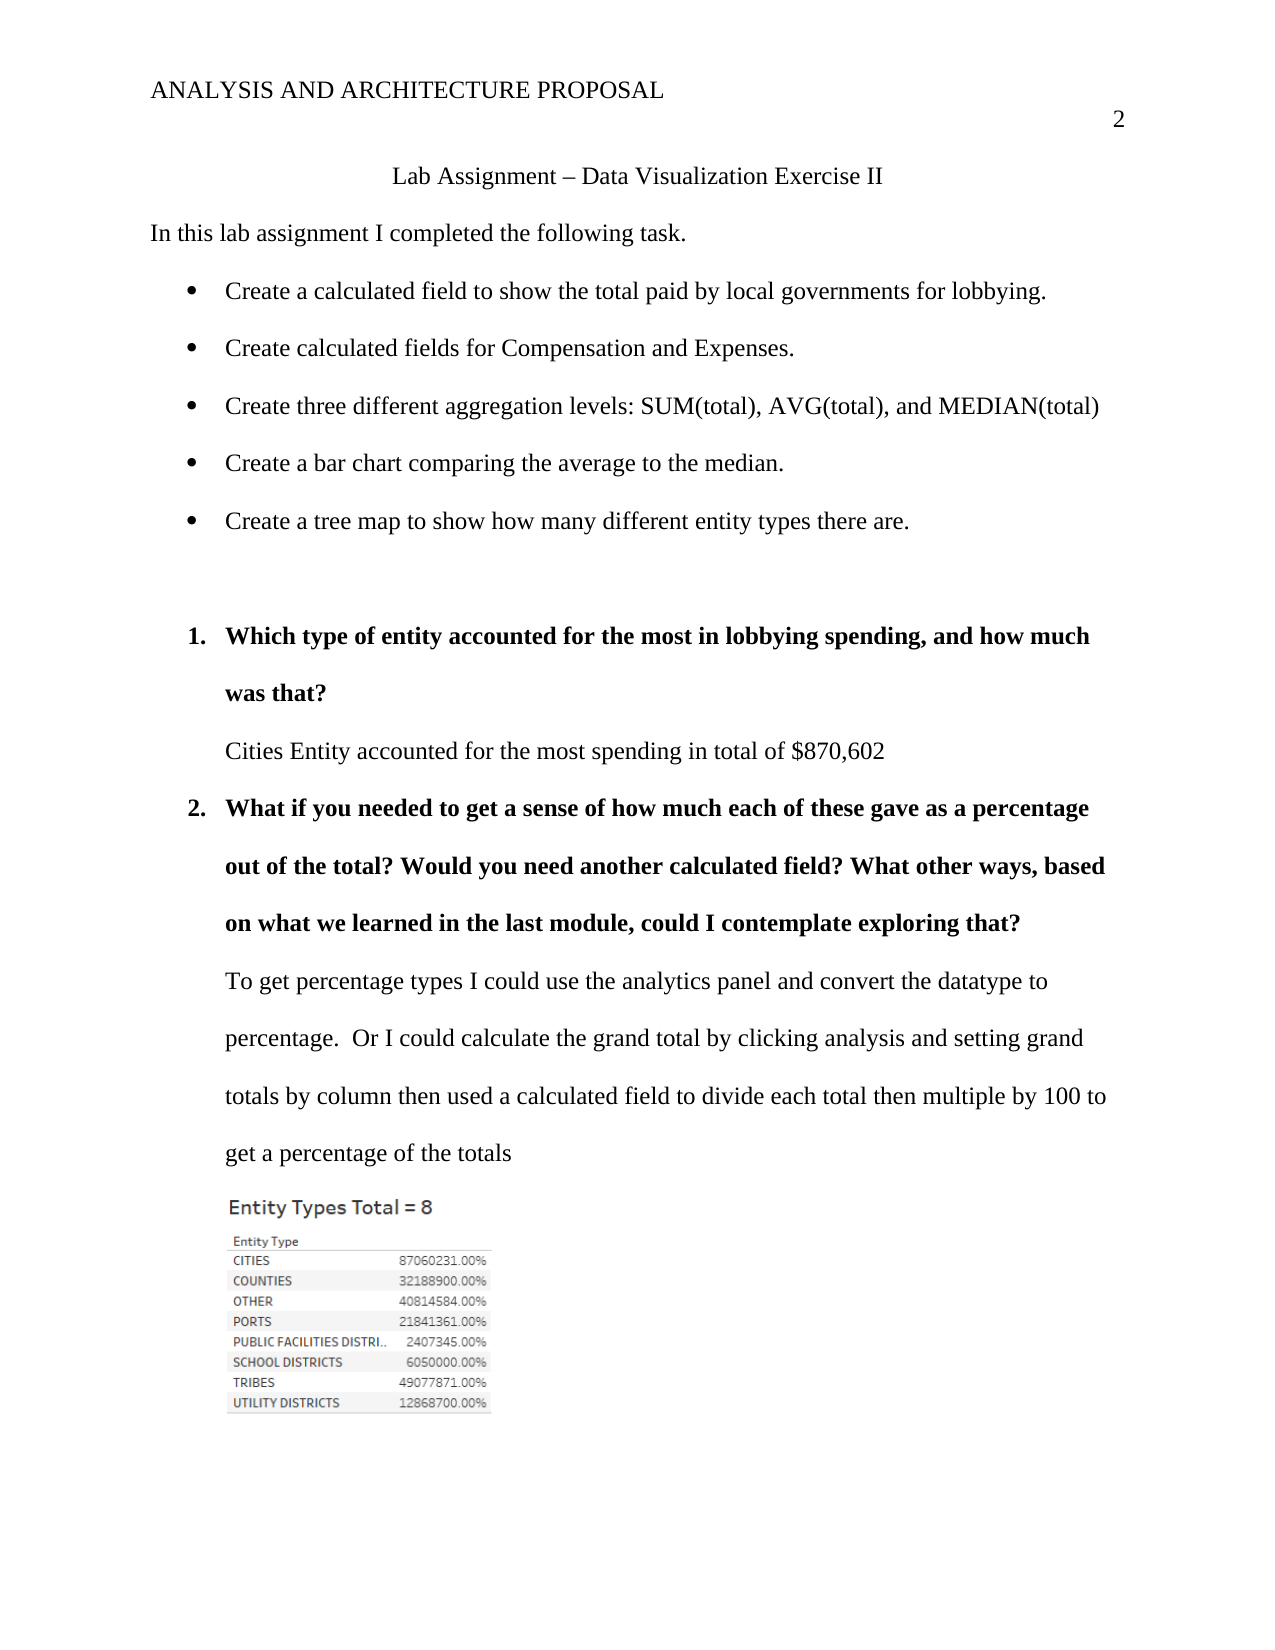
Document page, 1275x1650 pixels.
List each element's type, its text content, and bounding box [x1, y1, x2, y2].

text In this lab assignment I completed the following task. [150, 218, 1125, 247]
list Create three different aggregation levels: SUM(total), AVG(total), and MEDIAN(total) [187, 391, 1125, 419]
text Lab Assignment – Data Visualization Exercise II [150, 161, 1125, 189]
list Create a bar chart comparing the average to the median. [187, 448, 1125, 477]
list Cities Entity accounted for the most spending in total of $870,602 [225, 736, 1125, 764]
list What if you needed to get a sense of how much each of these gave as a percentage out of the total? Would you need another calculated field? What other ways, based on what we learned in the last module, could I contemplate exploring that? [187, 793, 1125, 937]
list Create a tree map to show how many different entity types there are. [187, 506, 1125, 534]
list To get percentage types I could use the analytics panel and convert the datatype to percentage. Or I could calculate the grand total by clicking analysis and setting grand totals by column then used a calculated field to divide each total then multiple by 100 to get a percentage of the totals [225, 966, 1125, 1167]
picture [225, 1195, 601, 1448]
list Create a calculated field to show the total paid by local governments for lobbying. [187, 276, 1125, 304]
list Create calculated fields for Compensation and Expenses. [187, 333, 1125, 362]
list Which type of entity accounted for the most in lobbying spending, and how much was that? [187, 621, 1125, 707]
